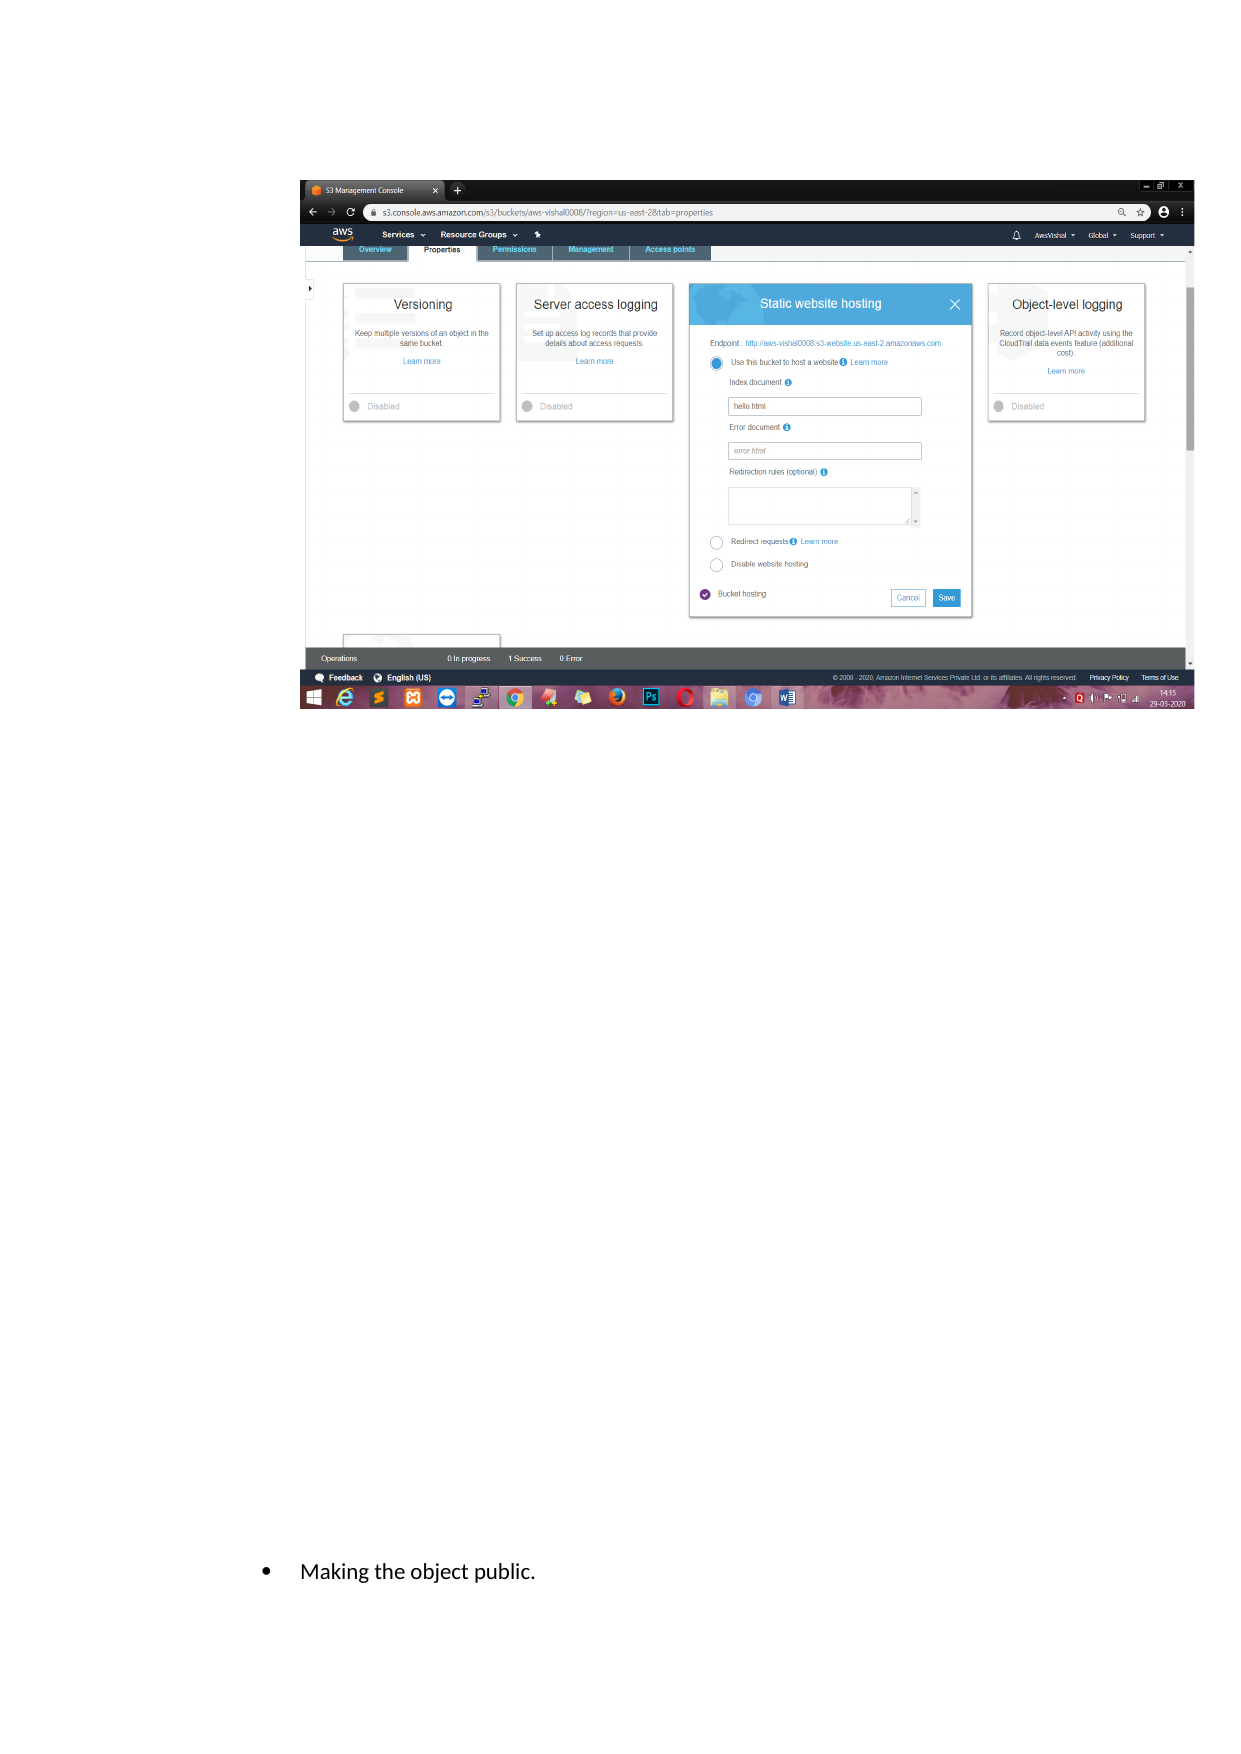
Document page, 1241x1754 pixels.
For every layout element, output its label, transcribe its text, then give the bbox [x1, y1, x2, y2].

list Making the object public. [262, 1557, 1090, 1585]
picture [300, 180, 1195, 709]
